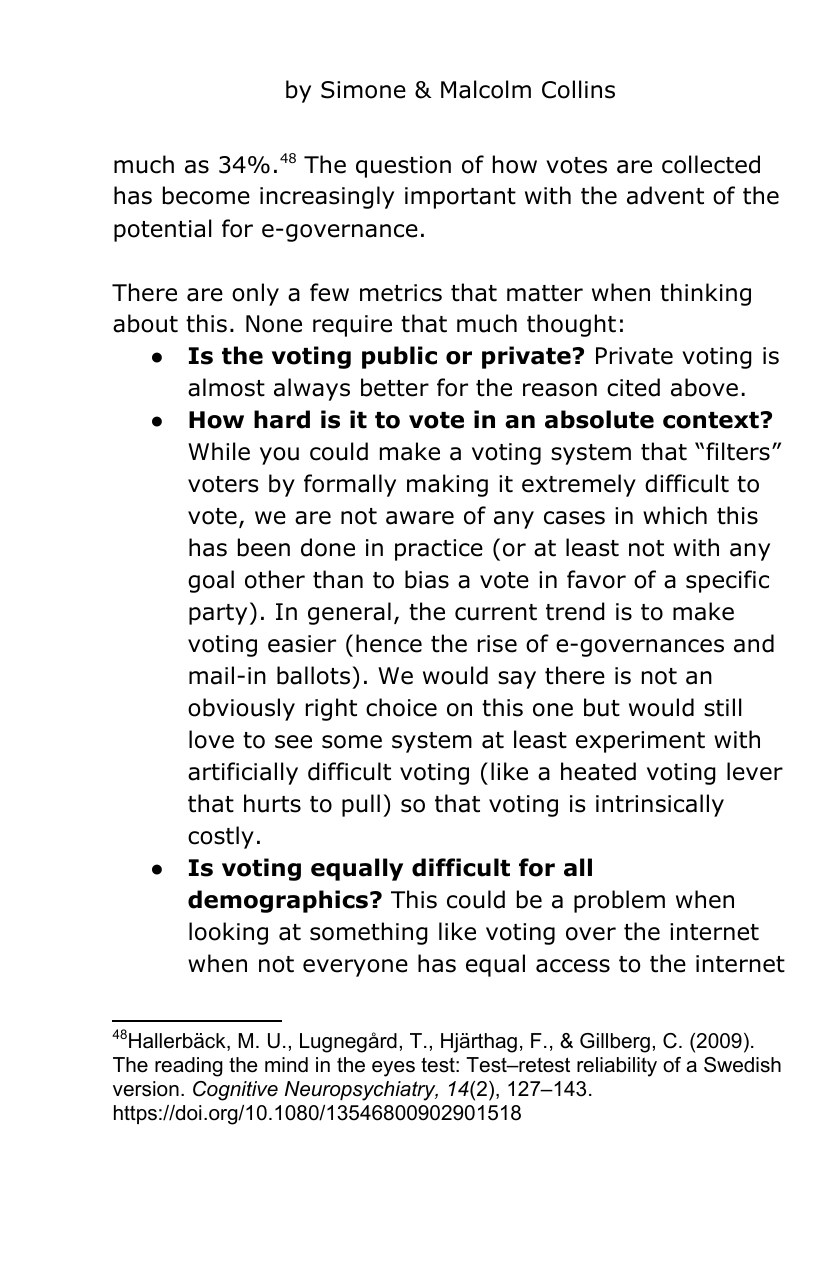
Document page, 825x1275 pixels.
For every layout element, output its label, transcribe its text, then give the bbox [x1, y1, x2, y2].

text There are only a few metrics that matter when thinking about this. None require that much thought: [112, 278, 787, 338]
list Is the voting public or private? Private voting is almost always better for the reason cited above. [150, 342, 787, 402]
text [112, 150, 787, 242]
list How hard is it to vote in an absolute context? While you could make a voting system that “filters” voters by formally making it extremely difficult to vote, we are not aware of any cases in which this has been done in practice (or at least not with any goal other than to bias a vote in favor of a specific party). In general, the current trend is to make voting easier (hence the rise of e-governances and mail-in ballots). We would say there is not an obviously right choice on this one but would still love to see some system at least experiment with artificially difficult voting (like a heated voting lever that hurts to pull) so that voting is intrinsically costly. [150, 406, 787, 849]
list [150, 853, 787, 977]
